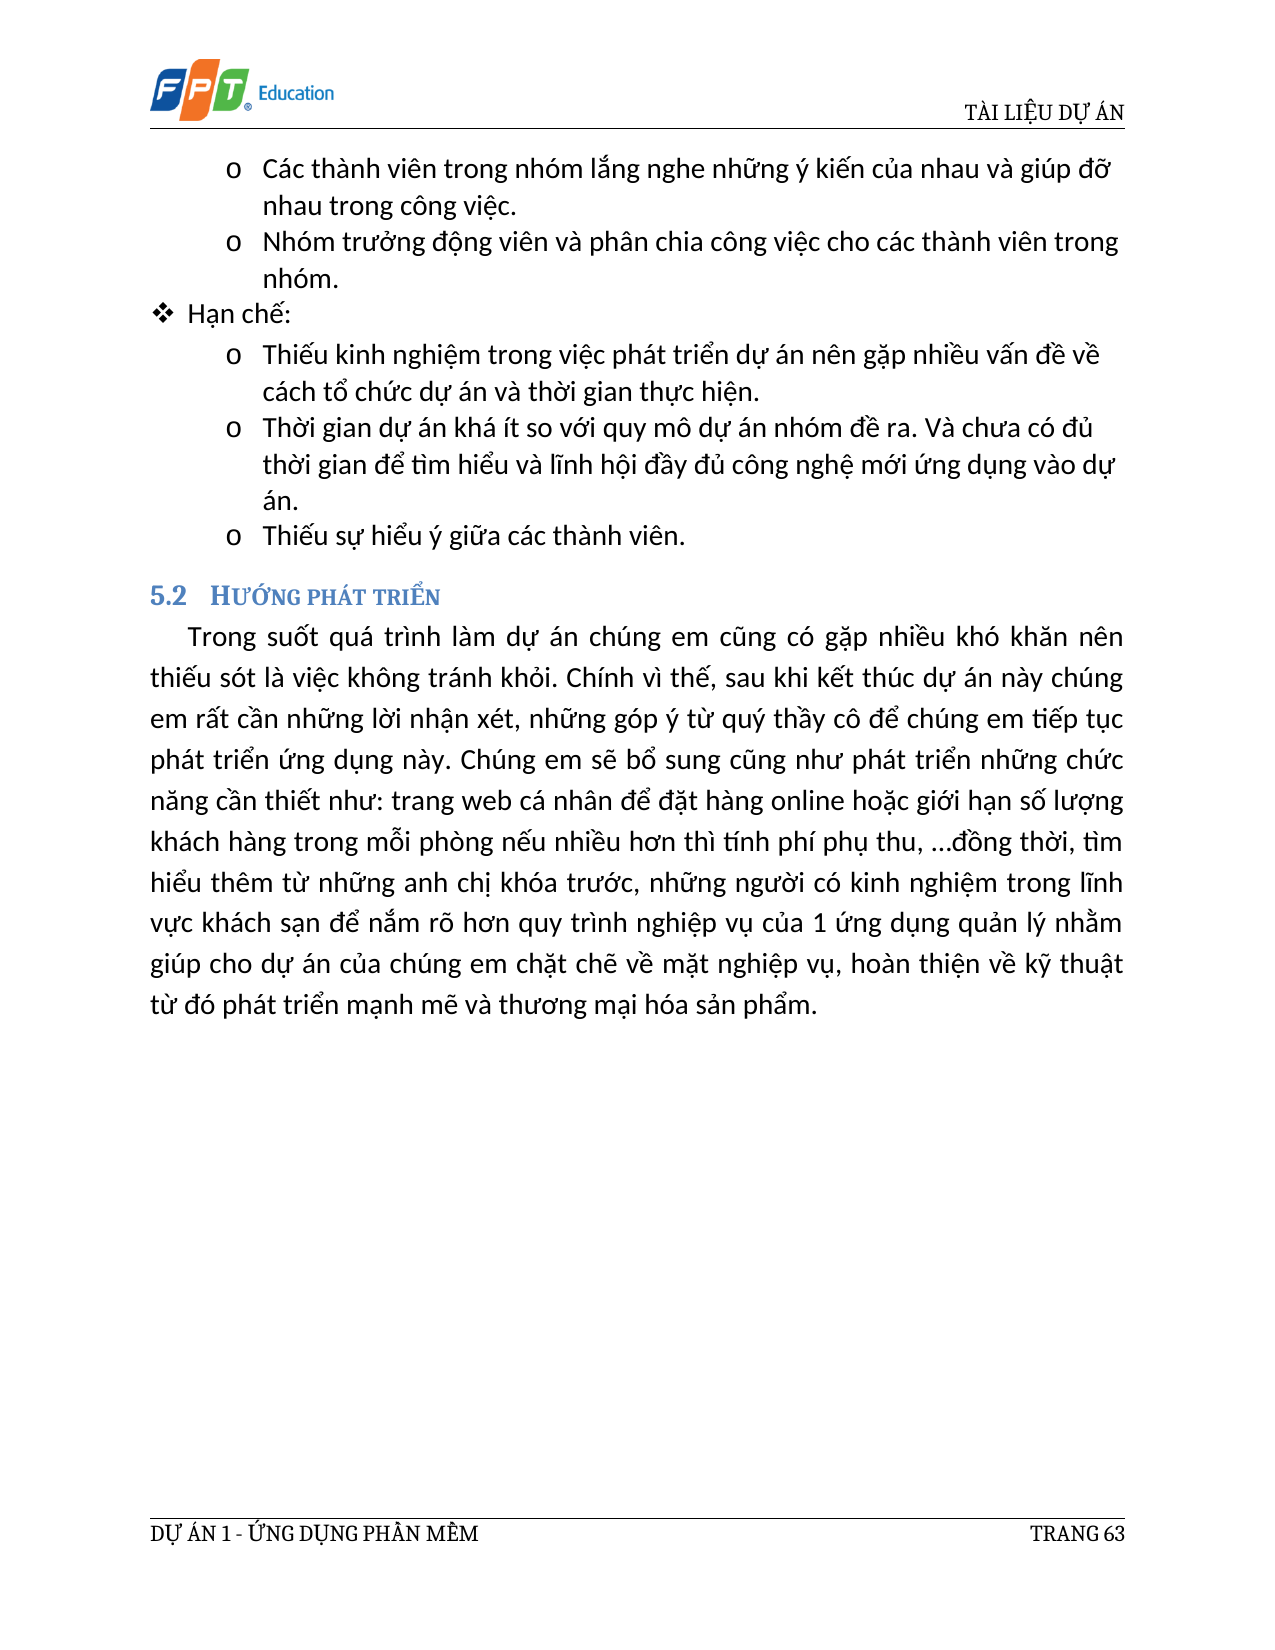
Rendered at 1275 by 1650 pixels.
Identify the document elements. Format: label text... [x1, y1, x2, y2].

subtitle Hướng phát triển [150, 579, 1125, 613]
list Thời gian dự án khá ít so với quy mô dự án nhóm đề ra. Và chưa có đủ thời gian để tìm hiểu và lĩnh hội đầy đủ công nghệ mới ứng dụng vào dự án. [225, 409, 1125, 517]
list Các thành viên trong nhóm lắng nghe những ý kiến của nhau và giúp đỡ nhau trong công việc. [225, 150, 1125, 223]
list Thiếu kinh nghiệm trong việc phát triển dự án nên gặp nhiều vấn đề về cách tổ chức dự án và thời gian thực hiện. [225, 336, 1125, 409]
text Trong suốt quá trình làm dự án chúng em cũng có gặp nhiều khó khăn nên thiếu sót là việc không tránh khỏi. Chính vì thế, sau khi kết thúc dự án này chúng em rất cần những lời nhận xét, những góp ý từ quý thầy cô để chúng em tiếp tục phát triển ứng dụng này. Chúng em sẽ bổ sung cũng như phát triển những chức năng cần thiết như: trang web cá nhân để đặt hàng online hoặc giới hạn số lượng khách hàng trong mỗi phòng nếu nhiều hơn thì tính phí phụ thu, …đồng thời, tìm hiểu thêm từ những anh chị khóa trước, những người có kinh nghiệm trong lĩnh vực khách sạn để nắm rõ hơn quy trình nghiệp vụ của 1 ứng dụng quản lý nhằm giúp cho dự án của chúng em chặt chẽ về mặt nghiệp vụ, hoàn thiện về kỹ thuật từ đó phát triển mạnh mẽ và thương mại hóa sản phẩm. [150, 618, 1125, 1022]
list Hạn chế: [150, 295, 1125, 331]
picture [150, 59, 336, 121]
list Thiếu sự hiểu ý giữa các thành viên. [225, 517, 1125, 554]
list Nhóm trưởng động viên và phân chia công việc cho các thành viên trong nhóm. [225, 223, 1125, 295]
